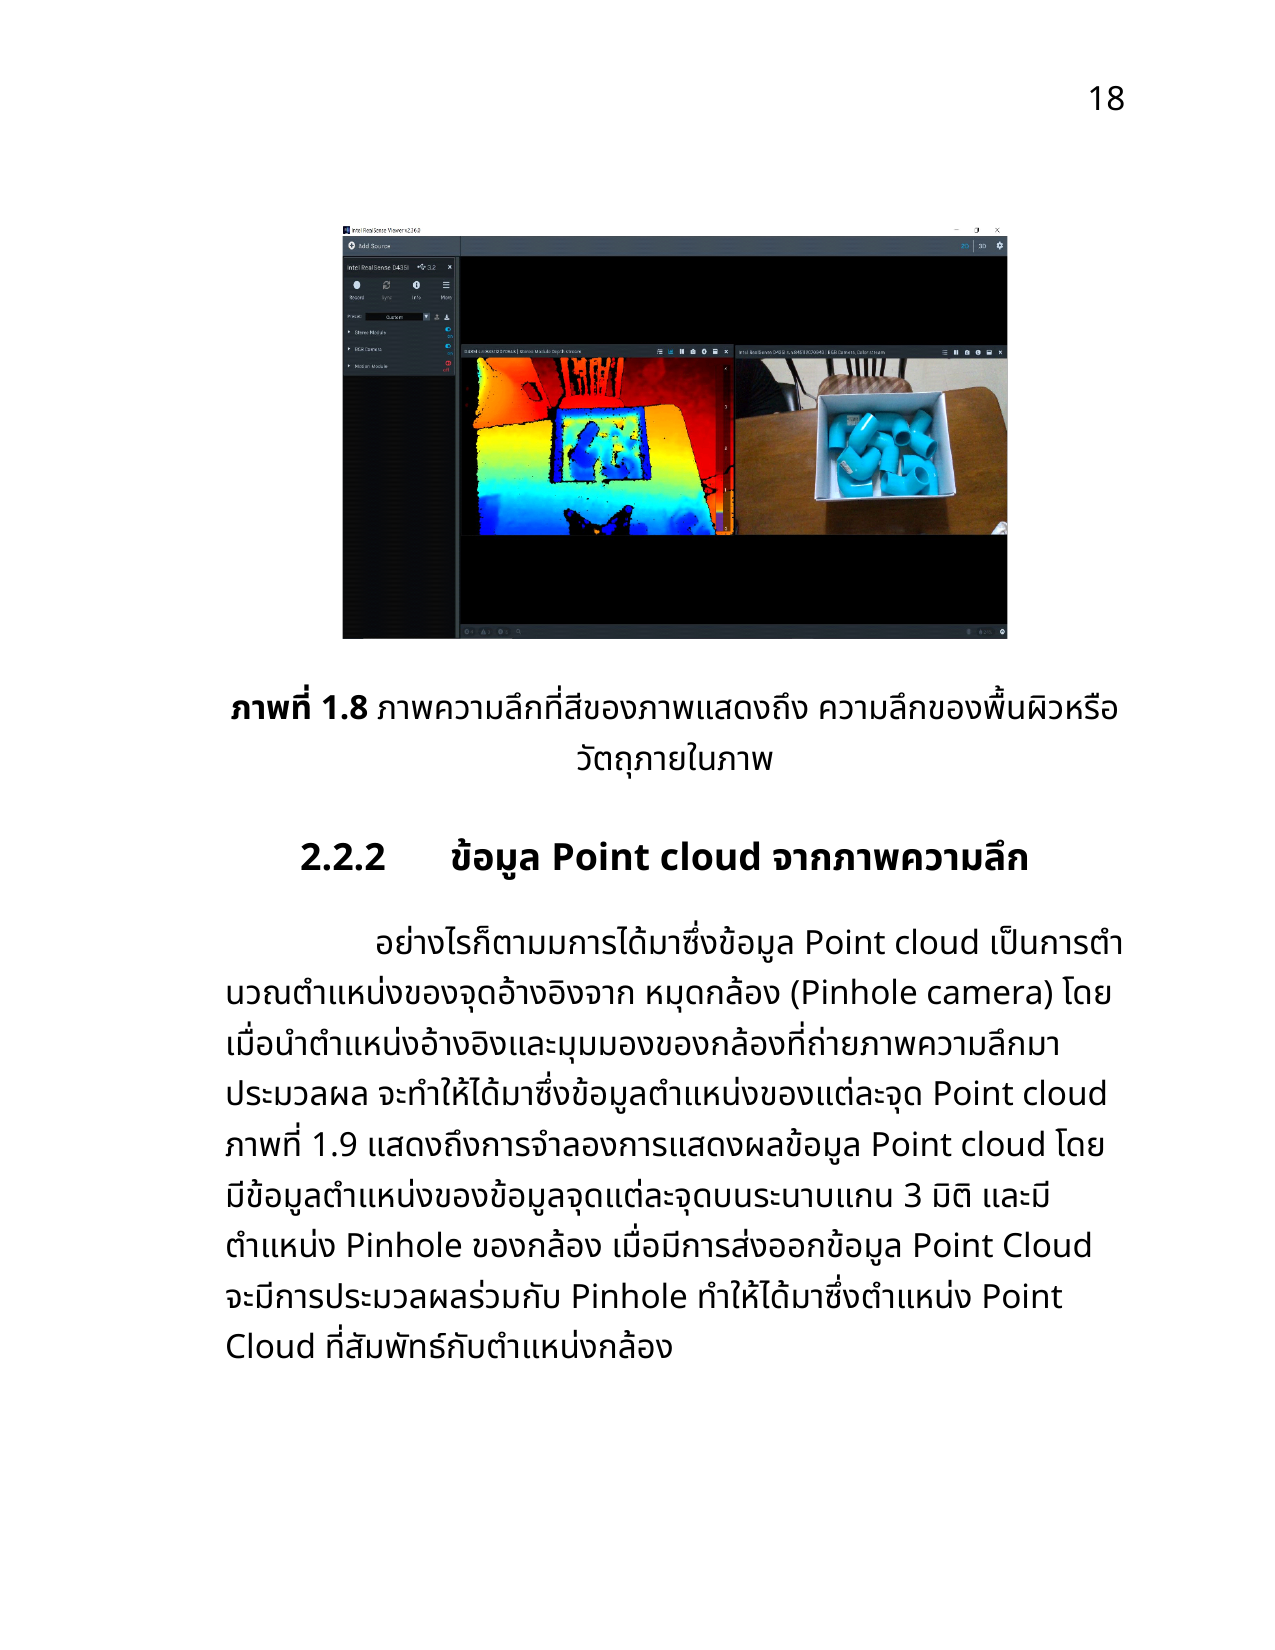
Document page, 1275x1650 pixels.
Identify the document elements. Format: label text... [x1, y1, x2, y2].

text อย่างไรก็ตามมการได้มาซึ่งข้อมูล Point cloud เป็นการตำนวณตำแหน่งของจุดอ้างอิงจาก หมุดกล้อง (Pinhole camera) โดยเมื่อนำตำแหน่งอ้างอิงและมุมมองของกล้องที่ถ่ายภาพความลึกมาประมวลผล จะทำให้ได้มาซึ่งข้อมูลตำแหน่งของแต่ละจุด Point cloud ภาพที่ 1.9 แสดงถึงการจำลองการแสดงผลข้อมูล Point cloud โดยมีข้อมูลตำแหน่งของข้อมูลจุดแต่ละจุดบนระนาบแกน 3 มิติ และมี ตำแหน่ง Pinhole ของกล้อง เมื่อมีการส่งออกข้อมูล Point Cloud จะมีการประมวลผลร่วมกับ Pinhole ทำให้ได้มาซึ่งตำแหน่ง Point Cloud ที่สัมพัทธ์กับตำแหน่งกล้อง [225, 918, 1125, 1374]
text 2.2.2 ข้อมูล Point cloud จากภาพความลึก [300, 830, 1125, 887]
picture [342, 225, 1008, 639]
text ภาพที่ 1.8 ภาพความลึกที่สีของภาพแสดงถึง ความลึกของพื้นผิวหรือวัตถุภายในภาพ [225, 684, 1125, 785]
